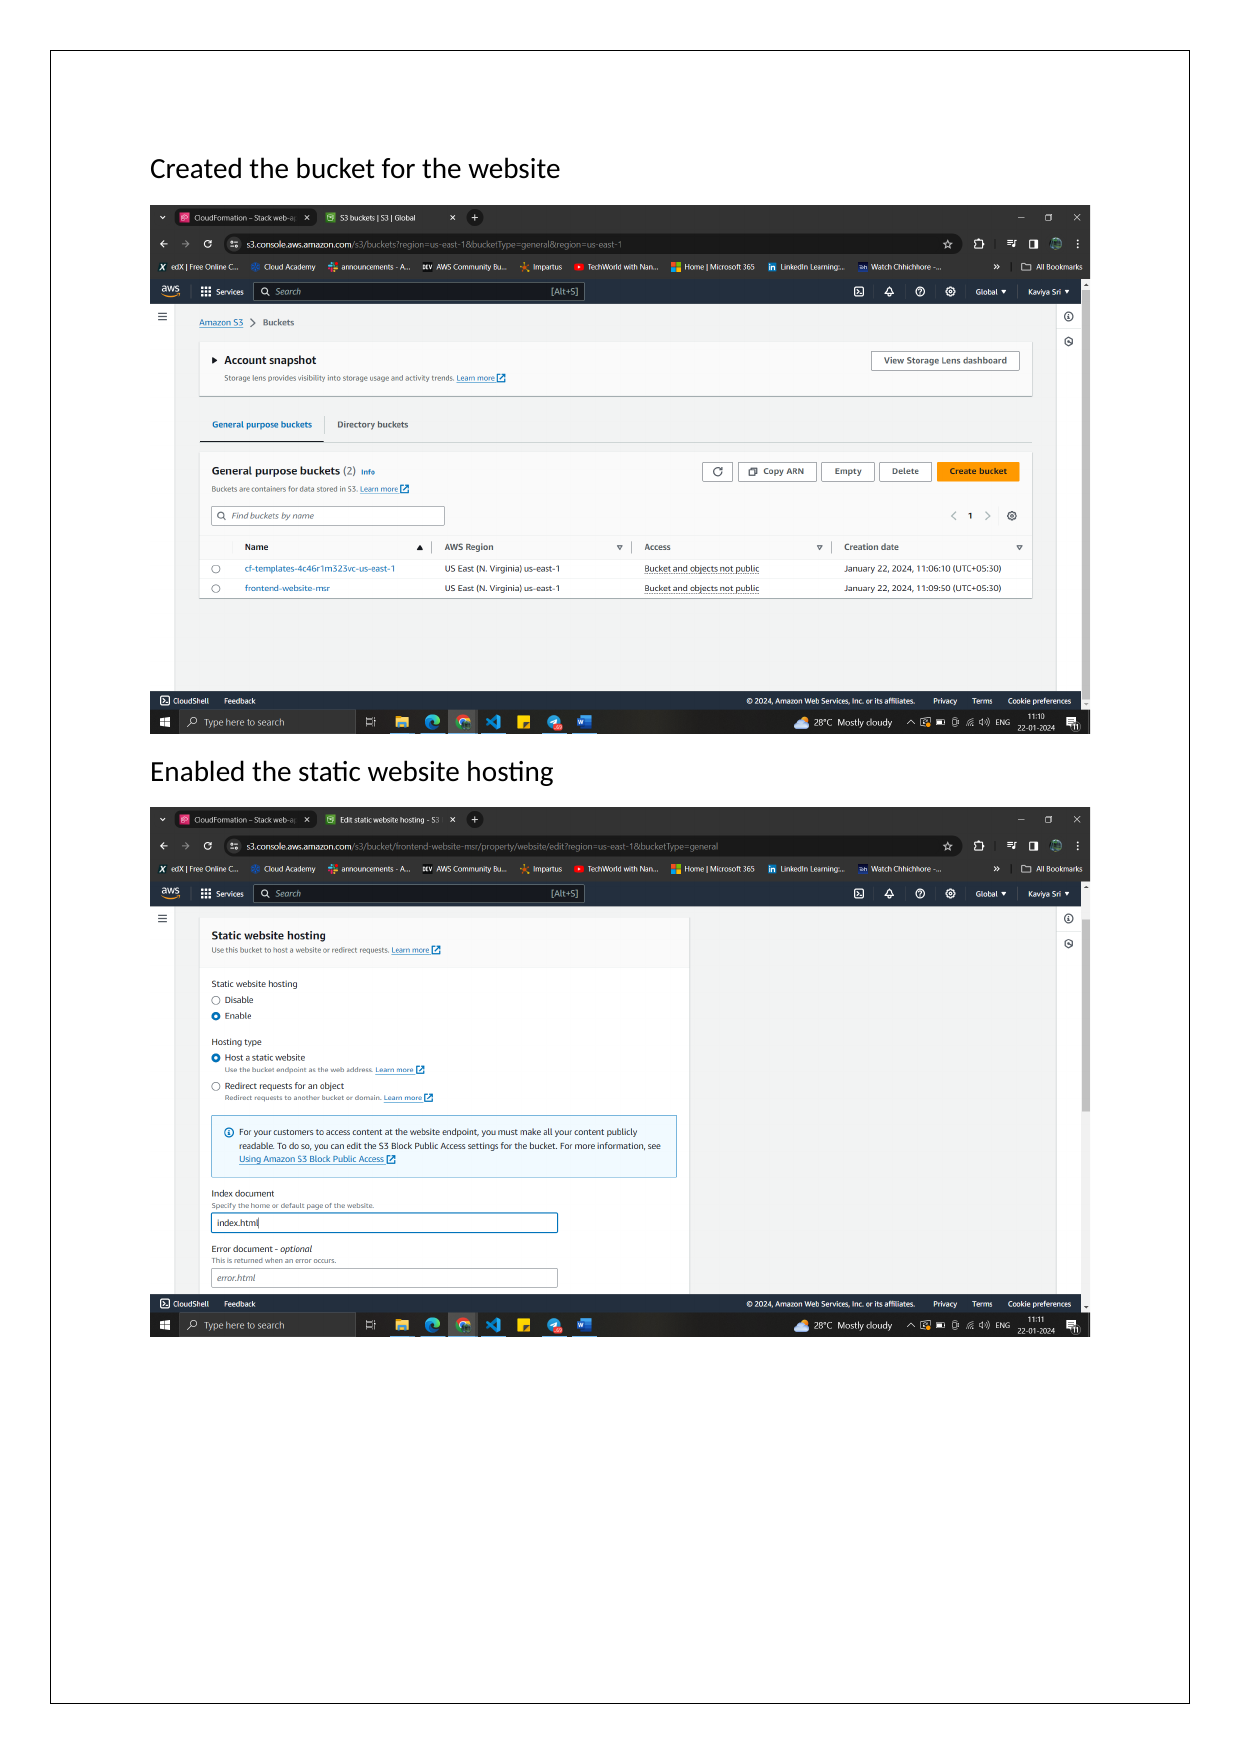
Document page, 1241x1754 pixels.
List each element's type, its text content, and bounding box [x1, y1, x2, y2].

picture [150, 205, 1091, 734]
picture [150, 807, 1091, 1337]
text Enabled the static website hosting [150, 753, 1090, 788]
text Created the bucket for the website [150, 150, 1090, 186]
